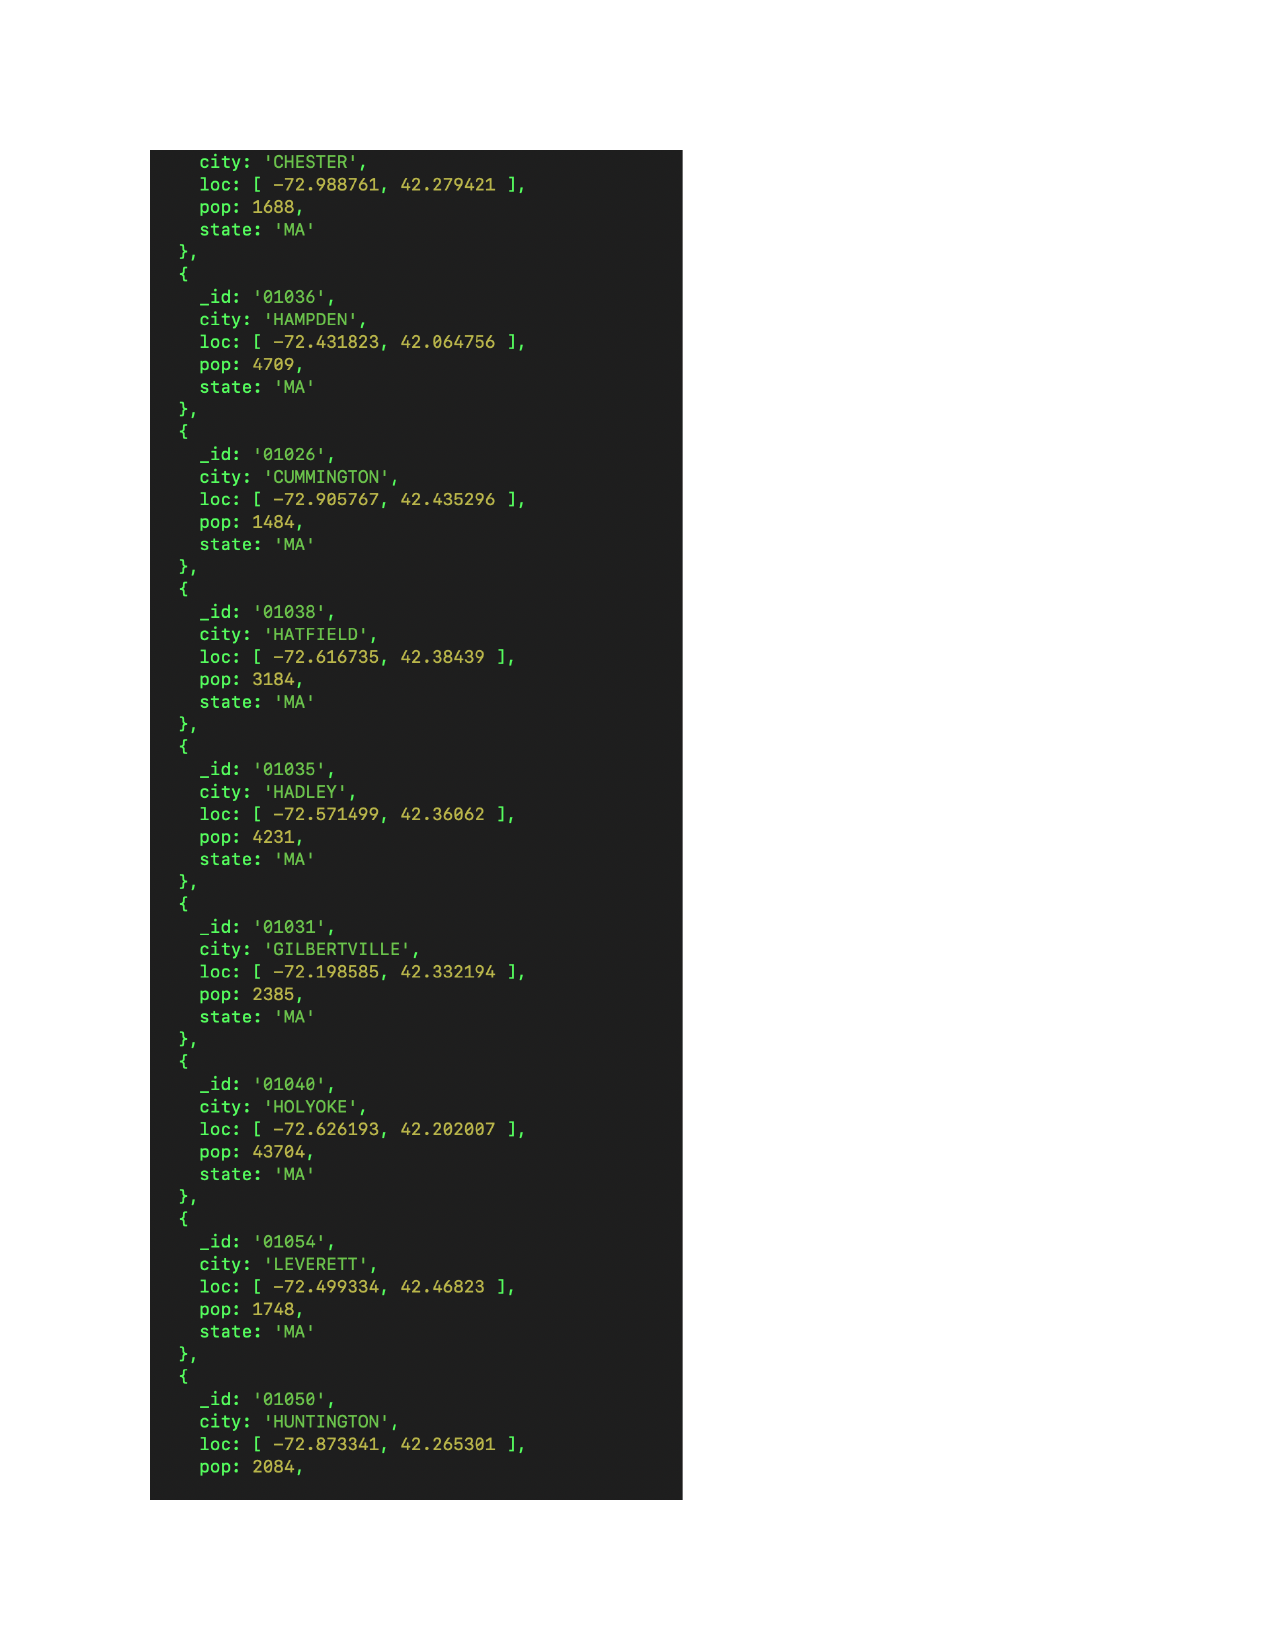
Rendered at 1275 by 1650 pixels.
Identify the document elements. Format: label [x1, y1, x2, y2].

picture [150, 150, 683, 1500]
